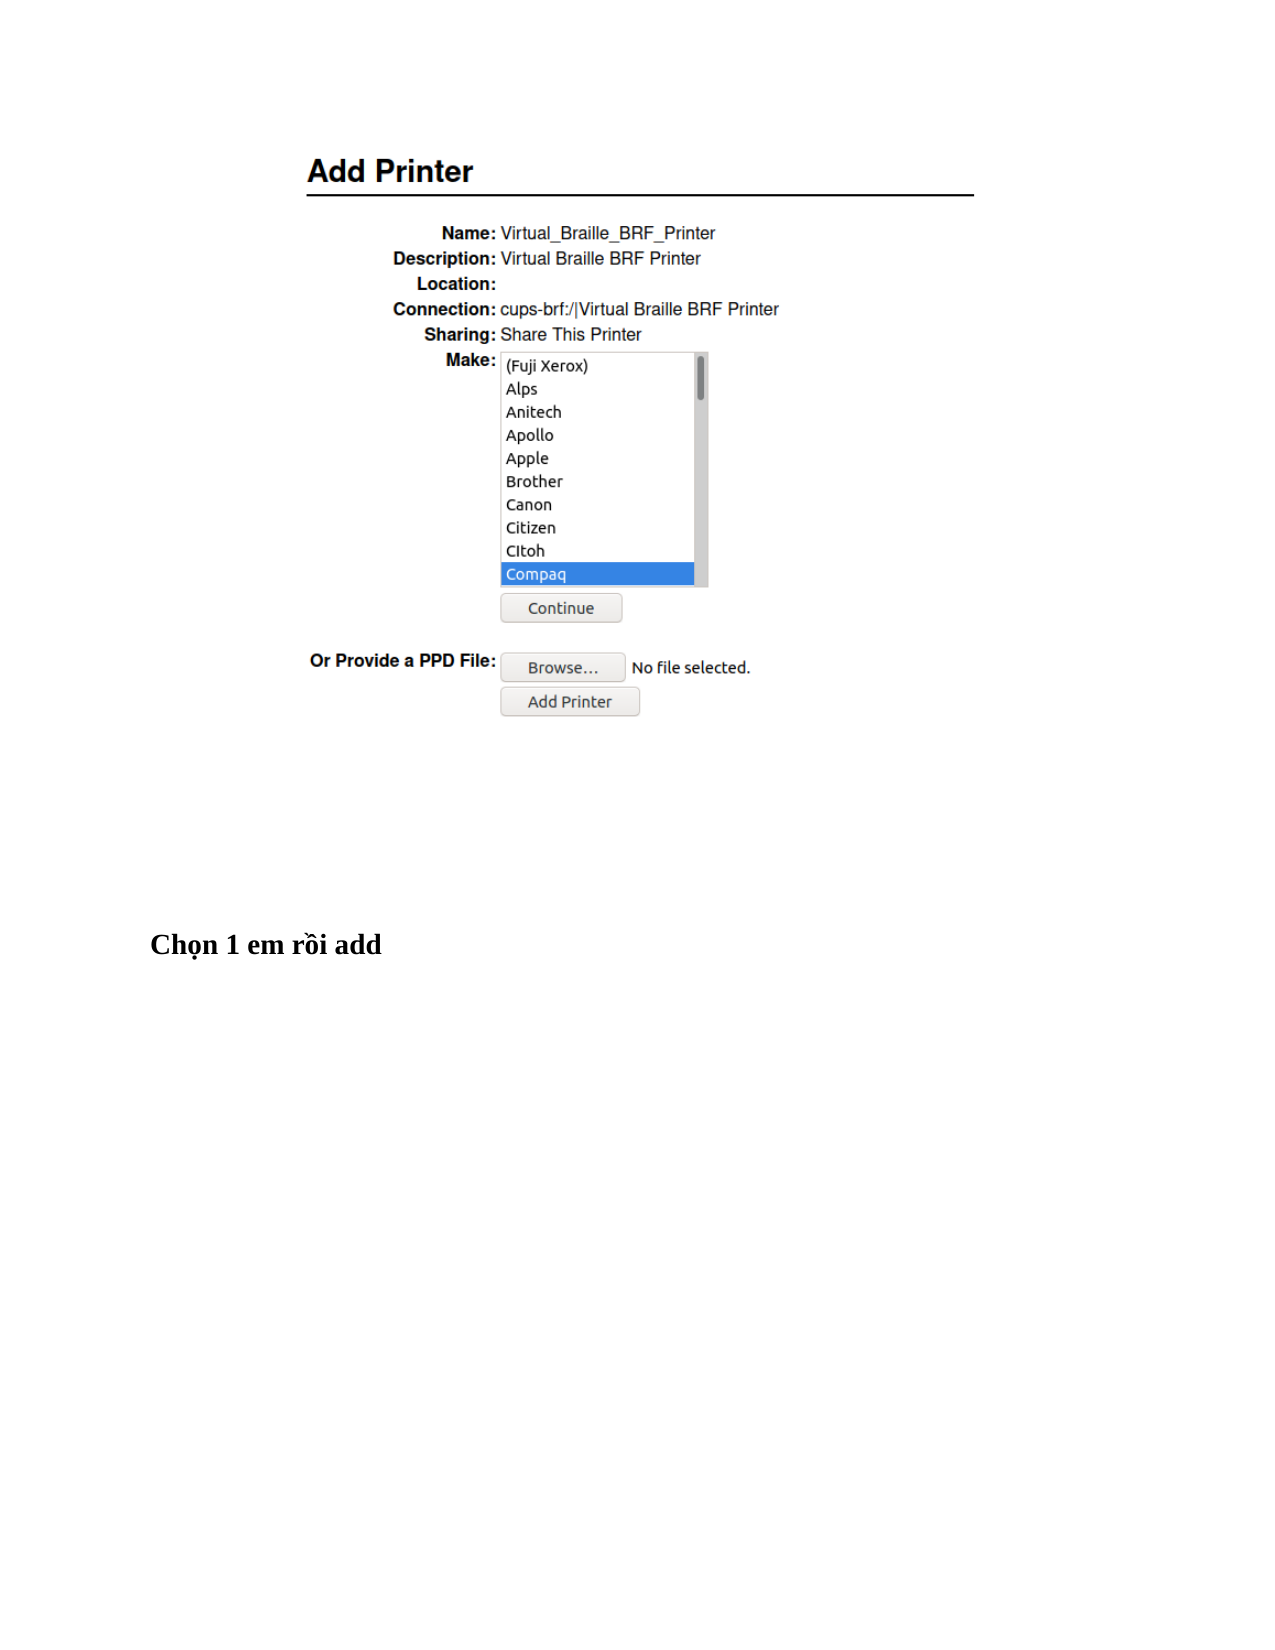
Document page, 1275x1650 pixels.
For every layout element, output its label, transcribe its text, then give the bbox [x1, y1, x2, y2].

text Chọn 1 em rồi add [150, 927, 1125, 961]
picture [300, 150, 975, 766]
